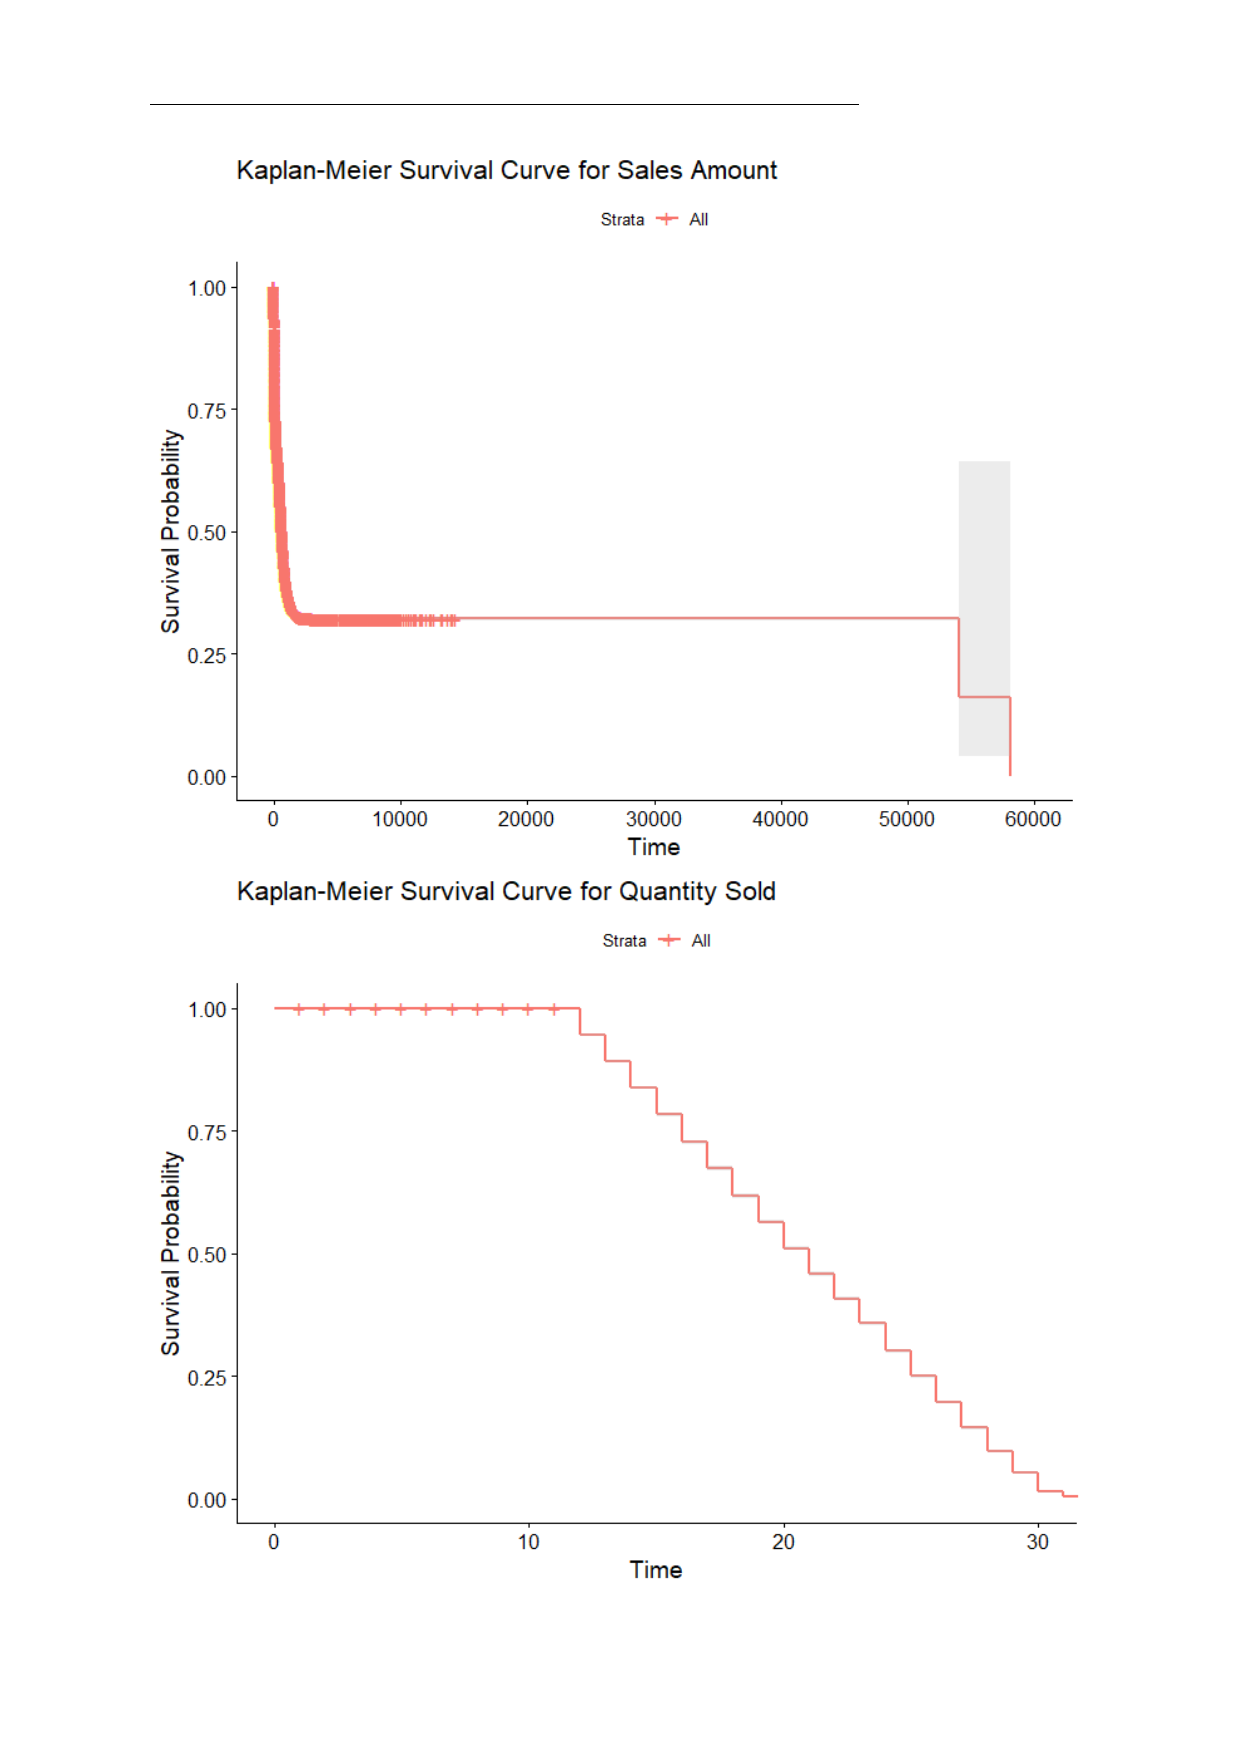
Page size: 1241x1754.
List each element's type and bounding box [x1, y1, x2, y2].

picture [150, 870, 1087, 1592]
picture [150, 150, 1083, 869]
